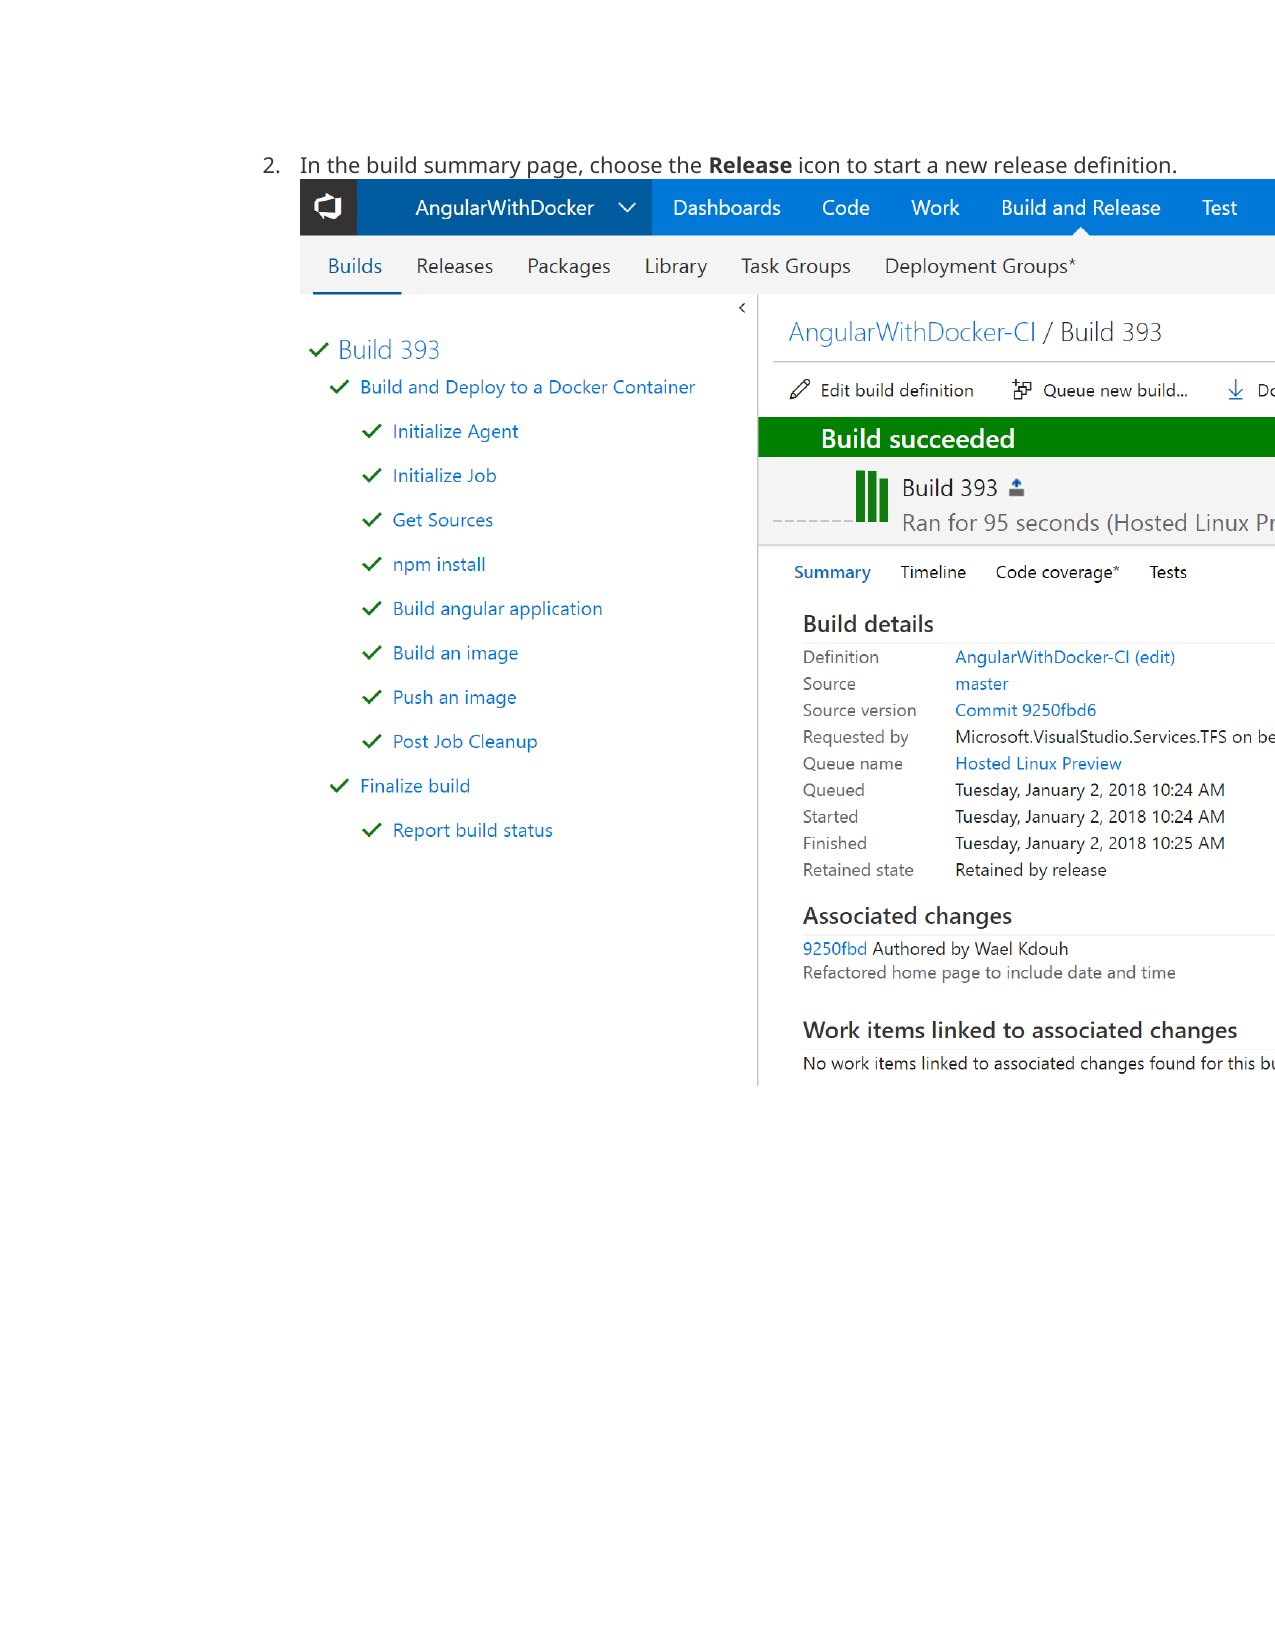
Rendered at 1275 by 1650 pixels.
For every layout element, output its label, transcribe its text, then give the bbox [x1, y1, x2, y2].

picture [300, 179, 1275, 1086]
